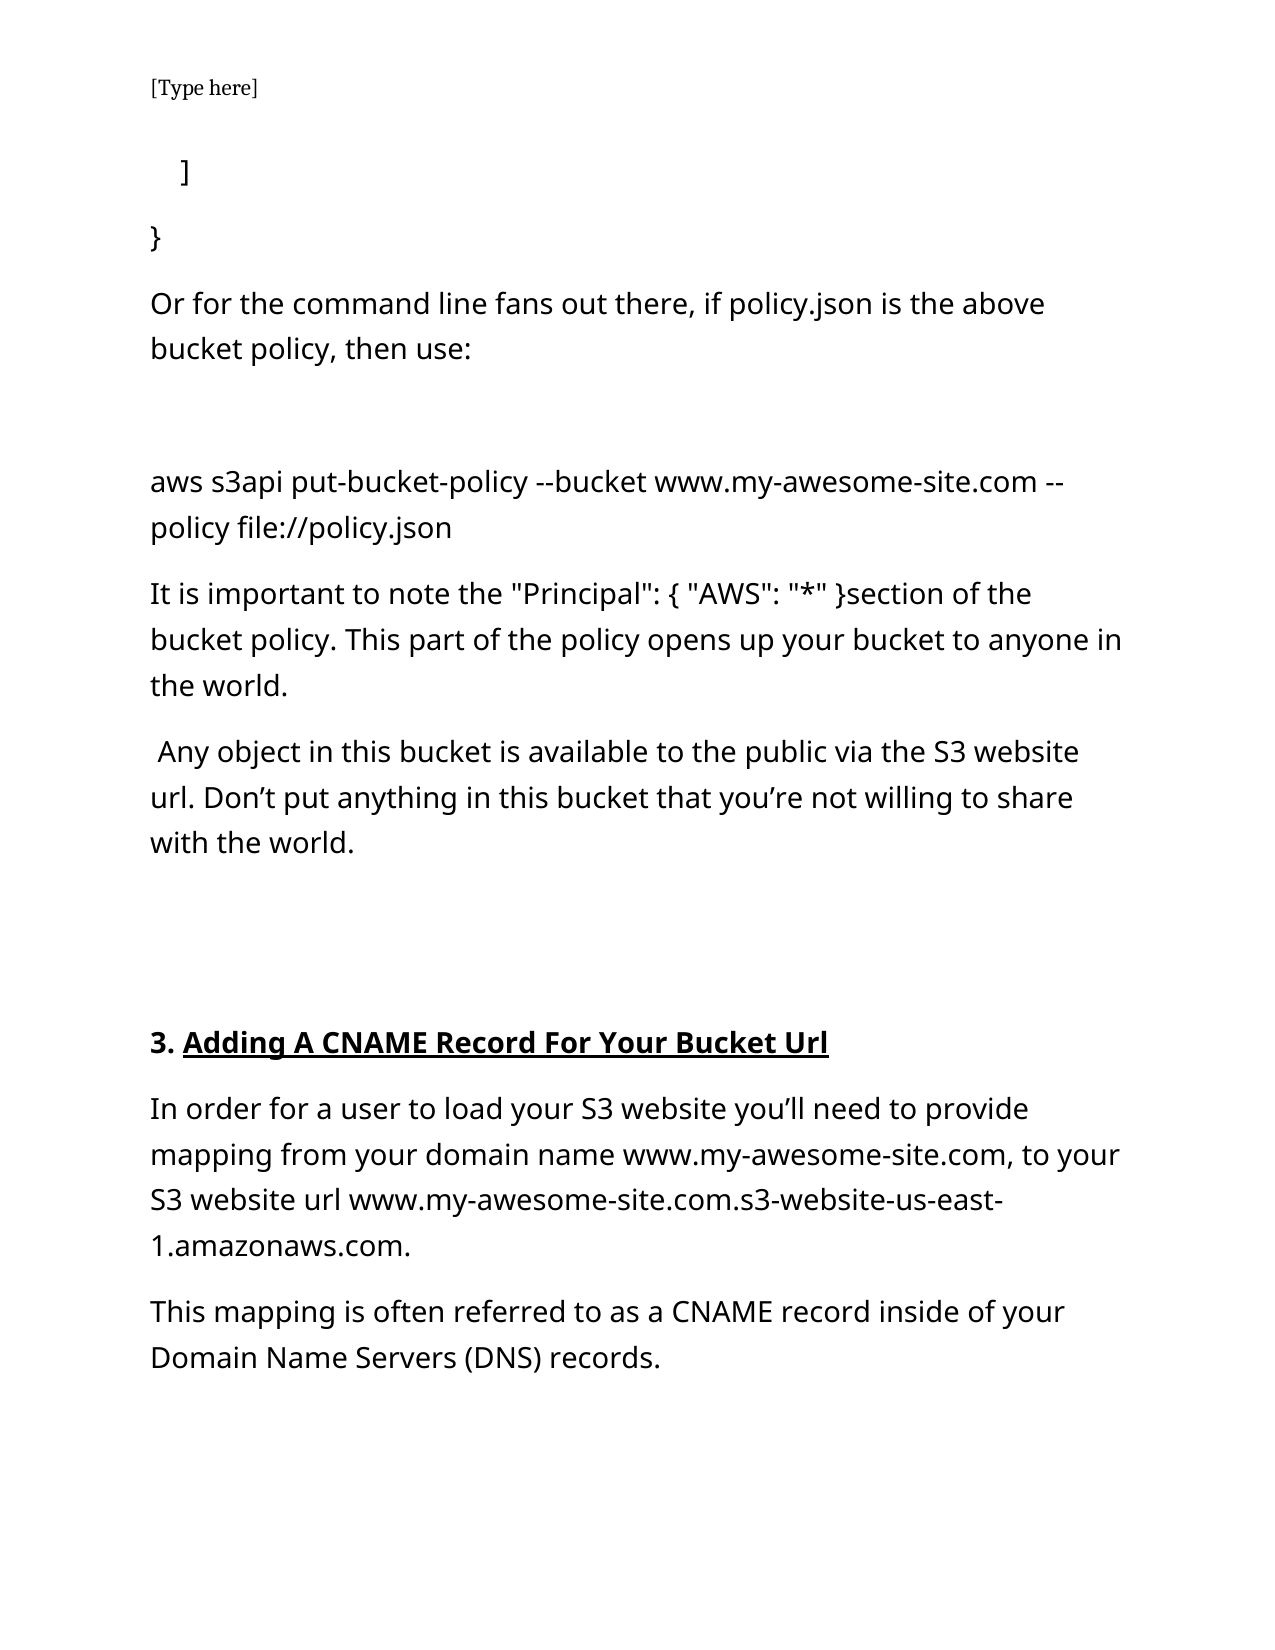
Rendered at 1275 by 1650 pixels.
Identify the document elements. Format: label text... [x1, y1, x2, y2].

text This mapping is often referred to as a CNAME record inside of your Domain Name Servers (DNS) records. [150, 1292, 1125, 1377]
text Any object in this bucket is available to the public via the S3 website url. Don’t put anything in this bucket that you’re not willing to share with the world. [150, 731, 1125, 862]
text Or for the command line fans out there, if policy.json is the above bucket policy, then use: [150, 283, 1125, 368]
text ] [150, 150, 1125, 190]
text } [150, 216, 1125, 256]
text In order for a user to load your S3 website you’ll need to provide mapping from your domain name www.my-awesome-site.com, to your S3 website url www.my-awesome-site.com.s3-website-us-east-1.amazonaws.com. [150, 1088, 1125, 1265]
text aws s3api put-bucket-policy --bucket www.my-awesome-site.com --policy file://policy.json [150, 461, 1125, 547]
text It is important to note the "Principal": { "AWS": "*" }section of the bucket policy. This part of the policy opens up your bucket to anyone in the world. [150, 573, 1125, 704]
text 3. Adding A CNAME Record For Your Bucket Url [150, 1022, 1125, 1062]
